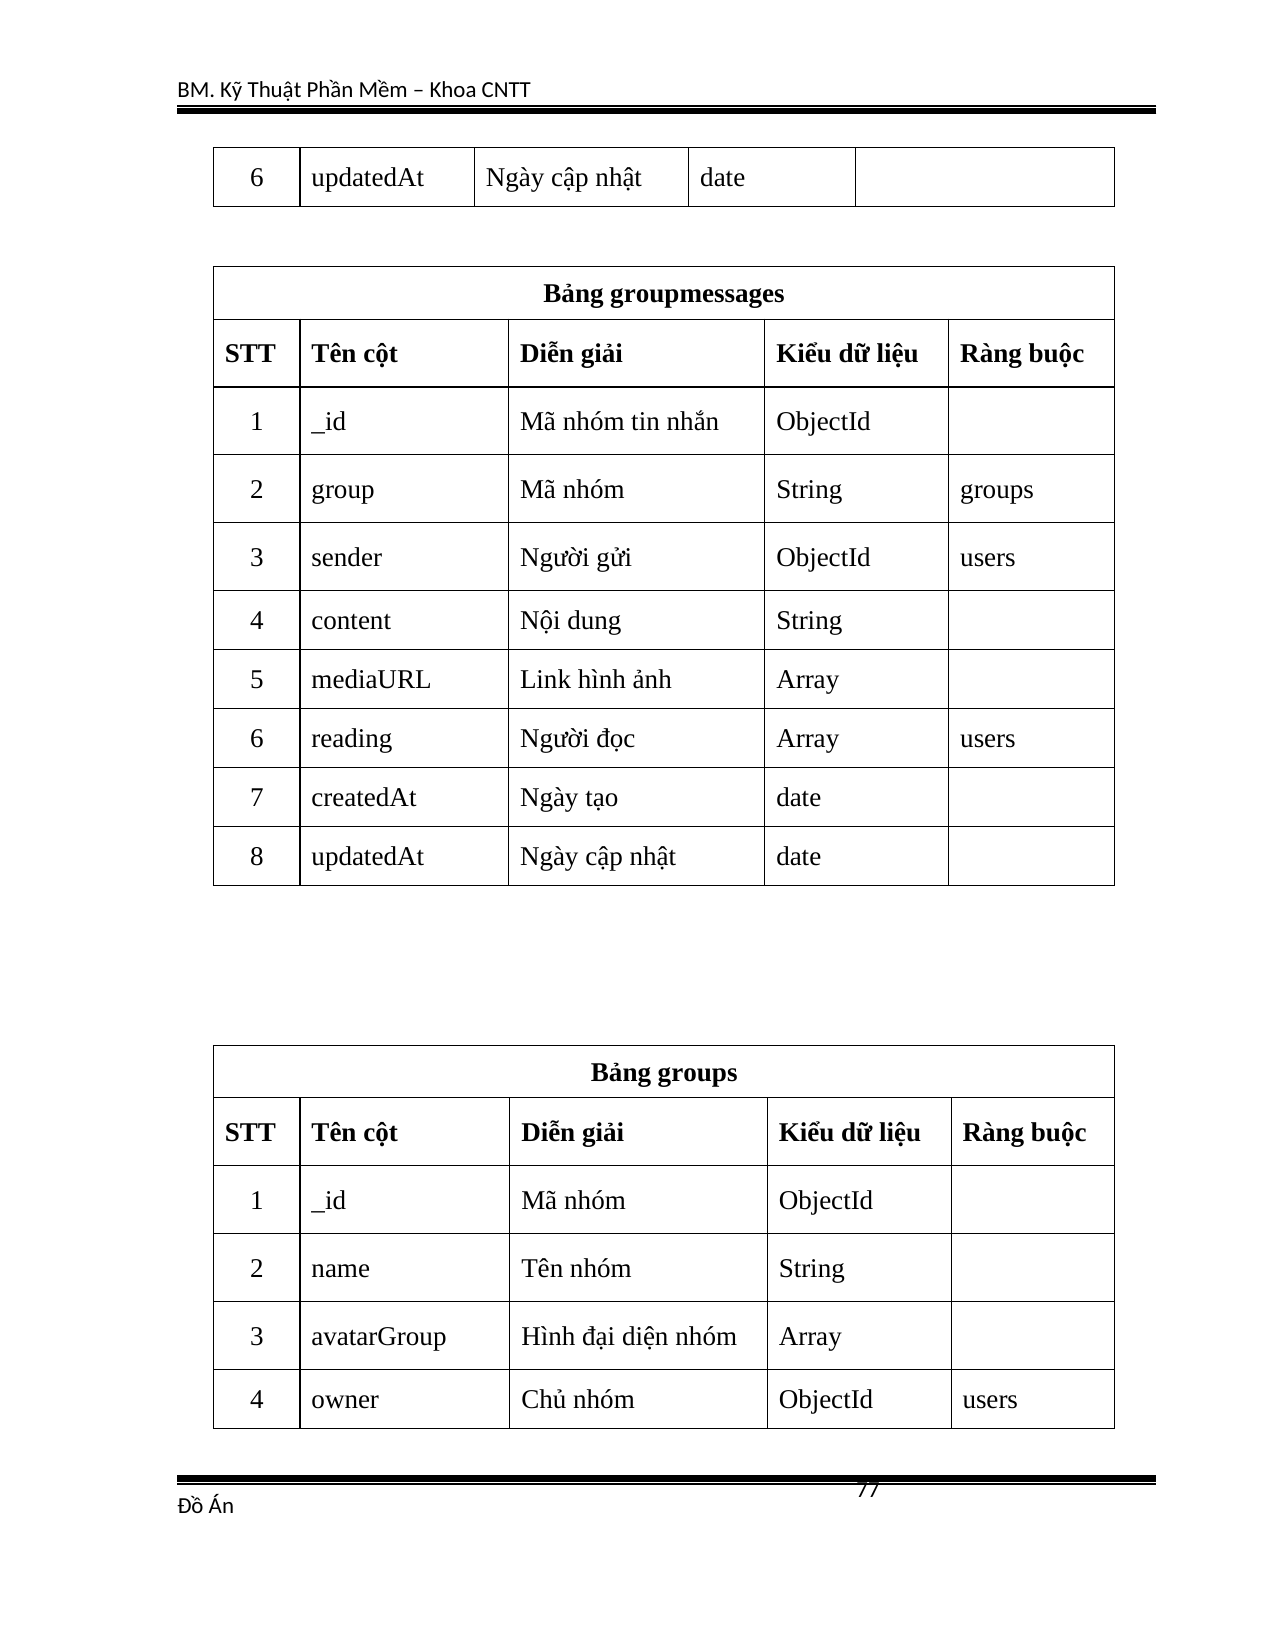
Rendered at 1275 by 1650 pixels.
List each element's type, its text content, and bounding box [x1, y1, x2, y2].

table_header Bảng groups [214, 1046, 1114, 1097]
table_cell 2 [214, 1234, 299, 1301]
table_cell Ngày tạo [509, 768, 764, 826]
table_cell [949, 650, 1114, 708]
table_cell [949, 768, 1114, 826]
table_cell ObjectId [768, 1370, 951, 1428]
table_cell Diễn giải [510, 1098, 767, 1165]
table_cell Array [765, 709, 948, 767]
table_cell _id [301, 388, 508, 454]
table_cell updatedAt [301, 827, 508, 885]
table_cell Mã nhóm tin nhắn [509, 388, 764, 454]
table_cell owner [301, 1370, 509, 1428]
table_cell 3 [214, 1302, 299, 1369]
table_cell Ràng buộc [952, 1098, 1114, 1165]
table_cell 1 [214, 388, 299, 454]
table_cell [949, 827, 1114, 885]
table_cell 2 [214, 455, 299, 522]
table_cell Tên cột [301, 320, 508, 386]
table_cell mediaURL [301, 650, 508, 708]
table_cell users [949, 523, 1114, 590]
table_cell ObjectId [765, 523, 948, 590]
table_cell [949, 591, 1114, 649]
table_cell date [689, 148, 855, 206]
table_cell Array [765, 650, 948, 708]
table_cell Link hình ảnh [509, 650, 764, 708]
table_cell updatedAt [301, 148, 474, 206]
table_cell Hình đại diện nhóm [510, 1302, 767, 1369]
table_cell Ngày cập nhật [509, 827, 764, 885]
table_cell 7 [214, 768, 299, 826]
table_cell String [765, 455, 948, 522]
table_cell date [765, 768, 948, 826]
table_cell 6 [214, 148, 299, 206]
table_cell [949, 388, 1114, 454]
table_cell Tên cột [301, 1098, 509, 1165]
table_cell 4 [214, 1370, 299, 1428]
table_cell reading [301, 709, 508, 767]
table_cell Kiểu dữ liệu [768, 1098, 951, 1165]
table_cell date [765, 827, 948, 885]
table_cell Nội dung [509, 591, 764, 649]
table_cell 4 [214, 591, 299, 649]
table_cell 6 [214, 709, 299, 767]
table_cell name [301, 1234, 509, 1301]
table_cell createdAt [301, 768, 508, 826]
table_cell Ràng buộc [949, 320, 1114, 386]
table_cell STT [214, 1098, 299, 1165]
table_cell 3 [214, 523, 299, 590]
table_cell content [301, 591, 508, 649]
table_header Bảng groupmessages [214, 267, 1114, 318]
table_cell String [765, 591, 948, 649]
table_cell avatarGroup [301, 1302, 509, 1369]
table_cell 5 [214, 650, 299, 708]
table_cell _id [301, 1166, 509, 1233]
table_cell [952, 1166, 1114, 1233]
table_cell [856, 148, 1114, 206]
table_cell ObjectId [765, 388, 948, 454]
table_cell Ngày cập nhật [475, 148, 688, 206]
table_cell 8 [214, 827, 299, 885]
table_cell Người đọc [509, 709, 764, 767]
table_cell groups [949, 455, 1114, 522]
table_cell String [768, 1234, 951, 1301]
table_cell sender [301, 523, 508, 590]
table_cell STT [214, 320, 299, 386]
table_cell Tên nhóm [510, 1234, 767, 1301]
table_cell Chủ nhóm [510, 1370, 767, 1428]
table_cell Người gửi [509, 523, 764, 590]
table_cell Mã nhóm [509, 455, 764, 522]
table_cell [952, 1302, 1114, 1369]
table_cell ObjectId [768, 1166, 951, 1233]
table_cell group [301, 455, 508, 522]
table_cell Array [768, 1302, 951, 1369]
table_cell Mã nhóm [510, 1166, 767, 1233]
table_cell Diễn giải [509, 320, 764, 386]
table_cell 1 [214, 1166, 299, 1233]
table_cell users [952, 1370, 1114, 1428]
table_cell users [949, 709, 1114, 767]
table_cell [952, 1234, 1114, 1301]
table_cell Kiểu dữ liệu [765, 320, 948, 386]
